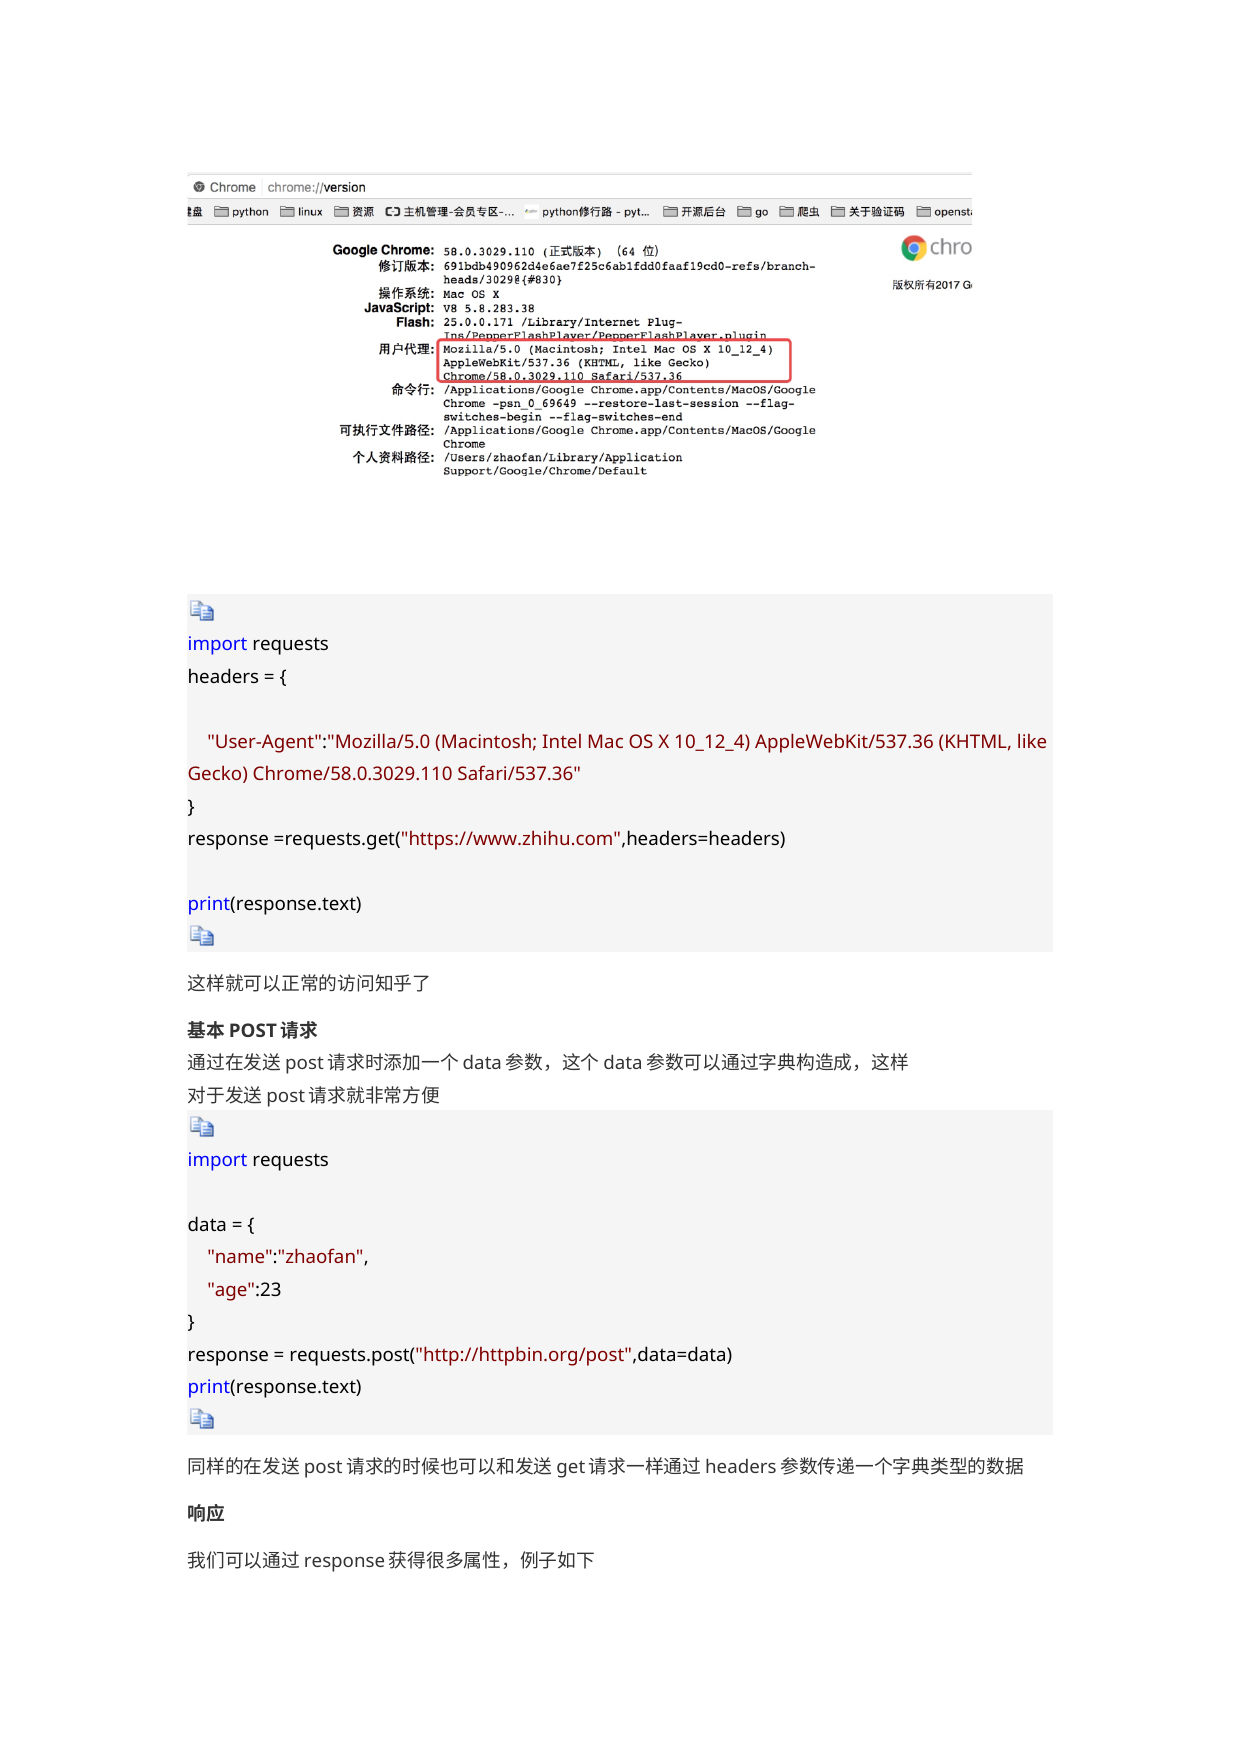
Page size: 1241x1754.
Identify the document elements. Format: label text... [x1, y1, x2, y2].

picture [187, 594, 219, 626]
text 通过在发送post请求时添加一个data参数，这个data参数可以通过字典构造成，这样 对于发送post请求就非常方便 [187, 1045, 1053, 1110]
text 同样的在发送post请求的时候也可以和发送get请求一样通过headers参数传递一个字典类型的数据 [187, 1449, 1053, 1482]
text 基本POST请求 [187, 1013, 1053, 1045]
picture [187, 172, 973, 476]
text "name":"zhaofan", [187, 1240, 1053, 1273]
text import requests [187, 627, 1053, 659]
text print(response.text) [187, 1370, 1053, 1403]
text "User-Agent":"Mozilla/5.0 (Macintosh; Intel Mac OS X 10_12_4) AppleWebKit/537.36 (KHTML, like Gecko) Chrome/58.0.3029.110 Safari/537.36" [187, 724, 1053, 789]
text import requests [187, 1143, 1053, 1175]
text "age":23 [187, 1273, 1053, 1305]
picture [187, 1110, 219, 1142]
picture [187, 1402, 219, 1434]
text response = requests.post("http://httpbin.org/post",data=data) [187, 1338, 1053, 1370]
text data = { [187, 1208, 1053, 1240]
text print(response.text) [187, 887, 1053, 919]
text } [187, 789, 1053, 822]
text headers = { [187, 659, 1053, 692]
text 这样就可以正常的访问知乎了 [187, 966, 1053, 999]
text response =requests.get("https://www.zhihu.com",headers=headers) [187, 822, 1053, 854]
text 我们可以通过response获得很多属性，例子如下 [187, 1543, 1053, 1575]
text 响应 [187, 1496, 1053, 1529]
picture [187, 919, 219, 951]
text } [187, 1305, 1053, 1338]
